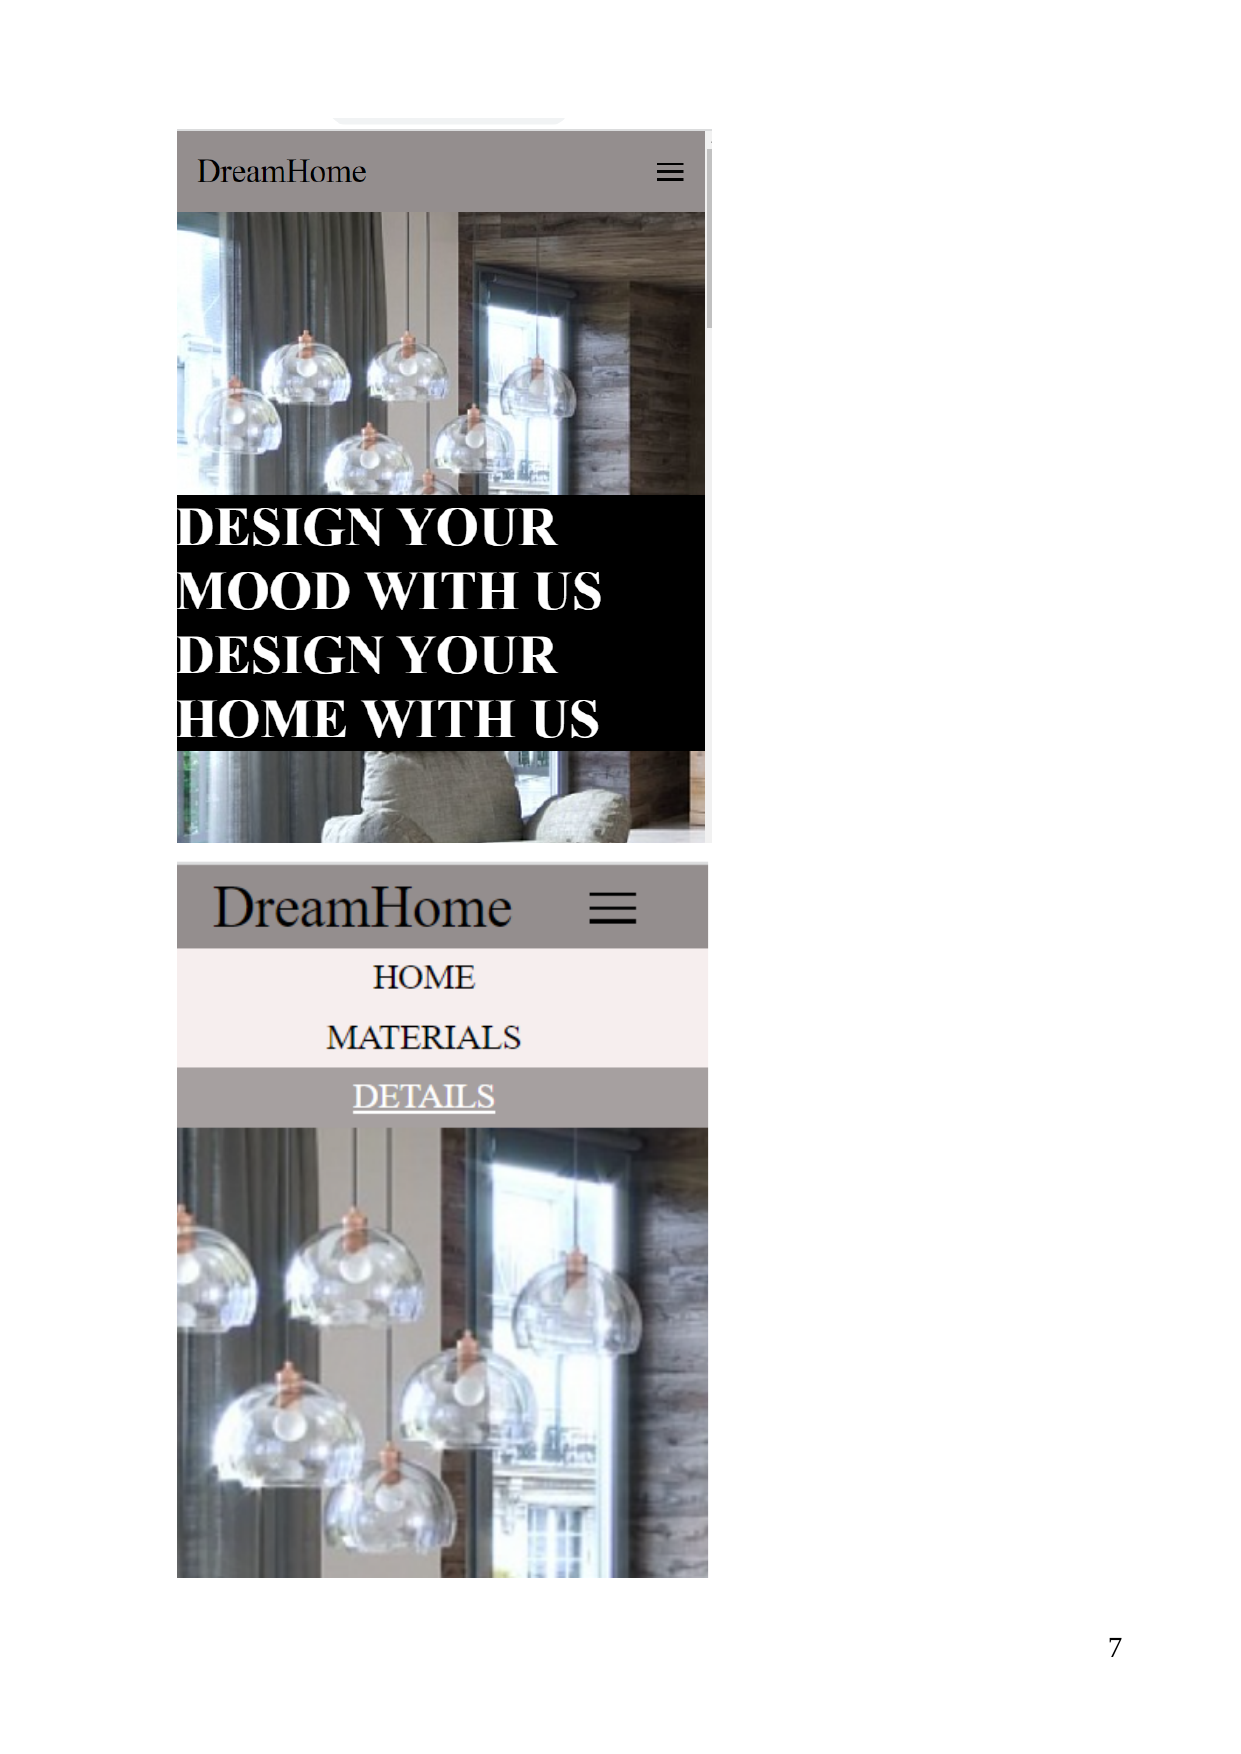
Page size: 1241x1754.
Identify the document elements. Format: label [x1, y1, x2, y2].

picture [177, 118, 712, 843]
picture [177, 859, 709, 1578]
